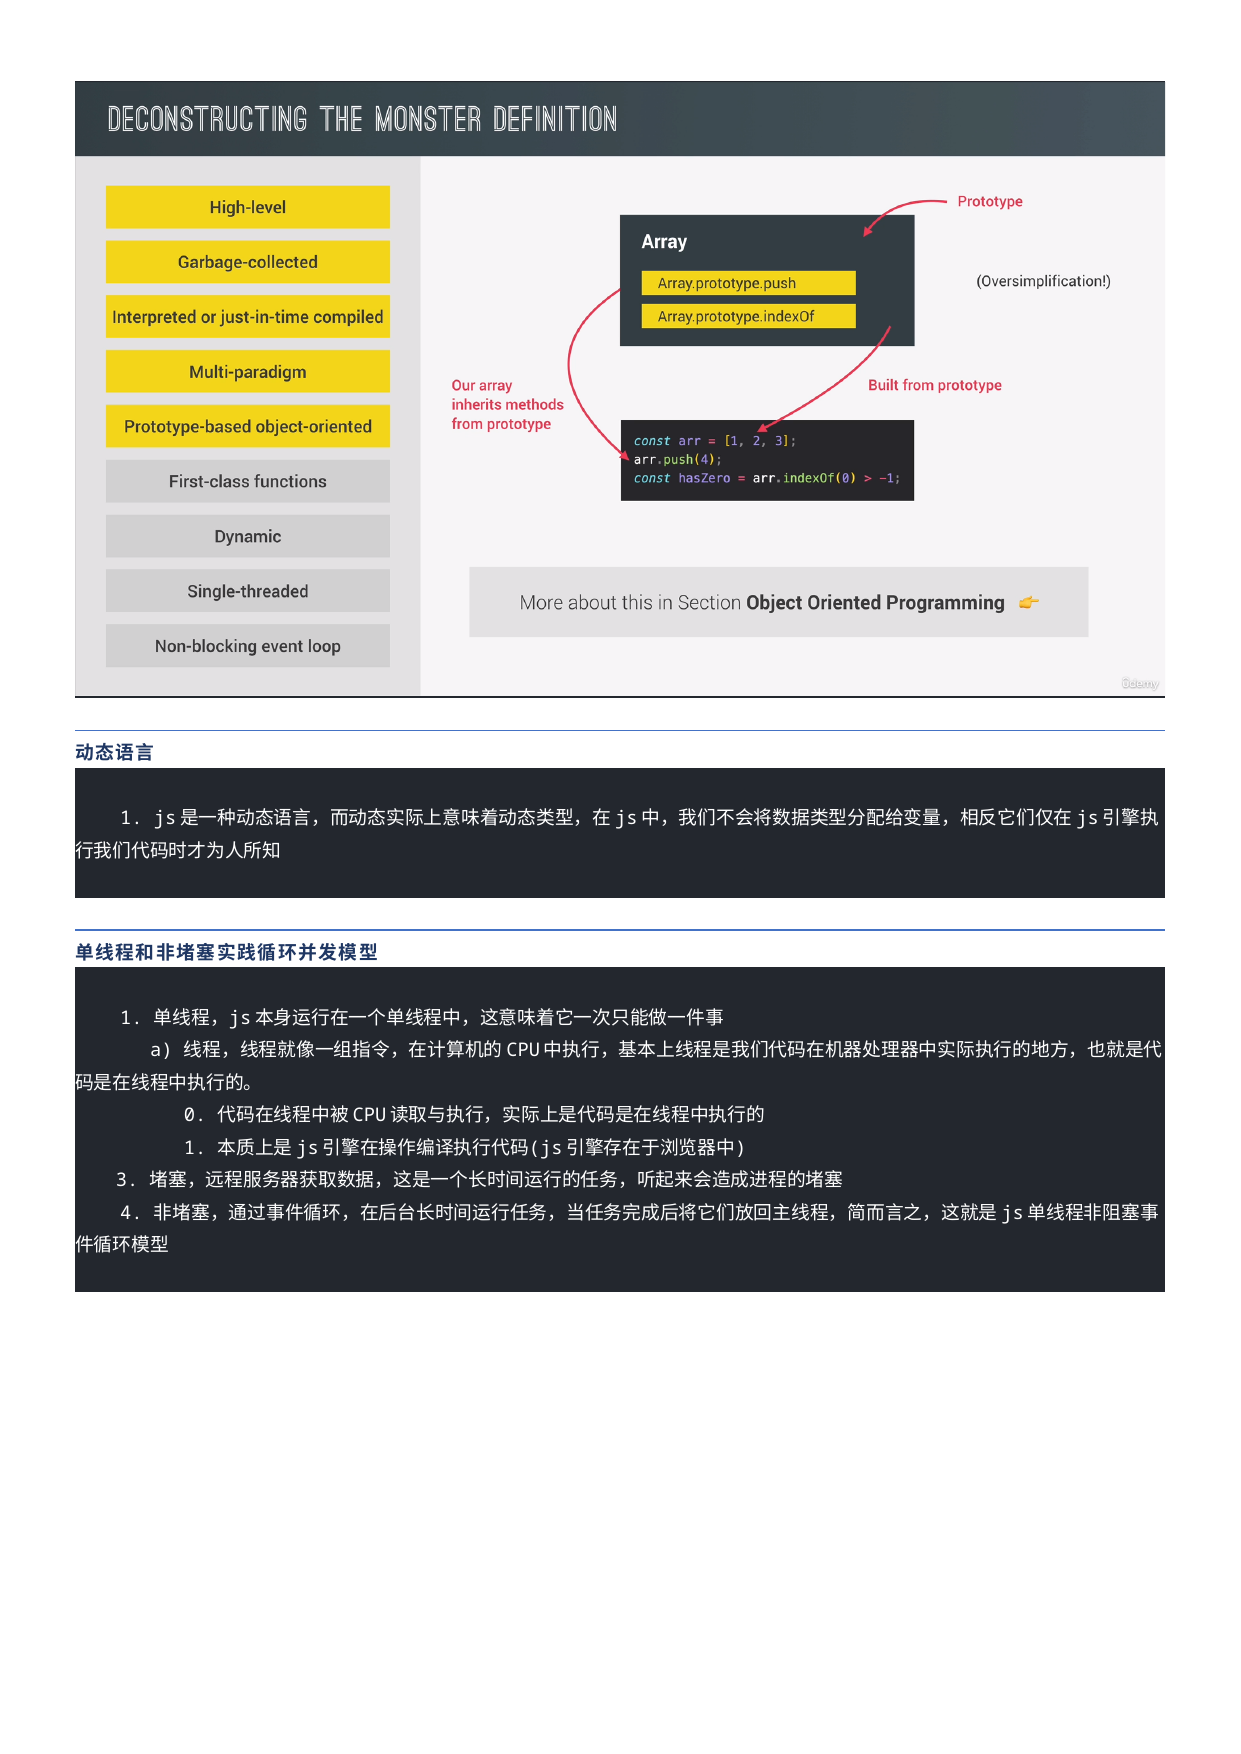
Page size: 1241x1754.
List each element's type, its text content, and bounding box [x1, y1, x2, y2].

subtitle 动态语言 [75, 731, 1165, 768]
text 1. 单线程，js本身运行在一个单线程中，这意味着它一次只能做一件事 [75, 1000, 1165, 1032]
text 3. 堵塞，远程服务器获取数据，这是一个长时间运行的任务，听起来会造成进程的堵塞 [75, 1162, 1165, 1195]
subtitle 单线程和非堵塞实践循环并发模型 [75, 931, 1165, 967]
text 1. js是一种动态语言，而动态实际上意味着动态类型，在js中，我们不会将数据类型分配给变量，相反它们仅在js引擎执行我们代码时才为人所知 [75, 800, 1165, 865]
text a) 线程，线程就像一组指令，在计算机的CPU中执行，基本上线程是我们代码在机器处理器中实际执行的地方，也就是代码是在线程中执行的。 [75, 1032, 1165, 1097]
text 4. 非堵塞，通过事件循环，在后台长时间运行任务，当任务完成后将它们放回主线程，简而言之，这就是js单线程非阻塞事件循环模型 [75, 1195, 1165, 1260]
picture [75, 82, 1166, 696]
text 1. 本质上是js引擎在操作编译执行代码(js引擎存在于浏览器中) [75, 1130, 1165, 1162]
text 0. 代码在线程中被CPU读取与执行，实际上是代码是在线程中执行的 [75, 1097, 1165, 1130]
